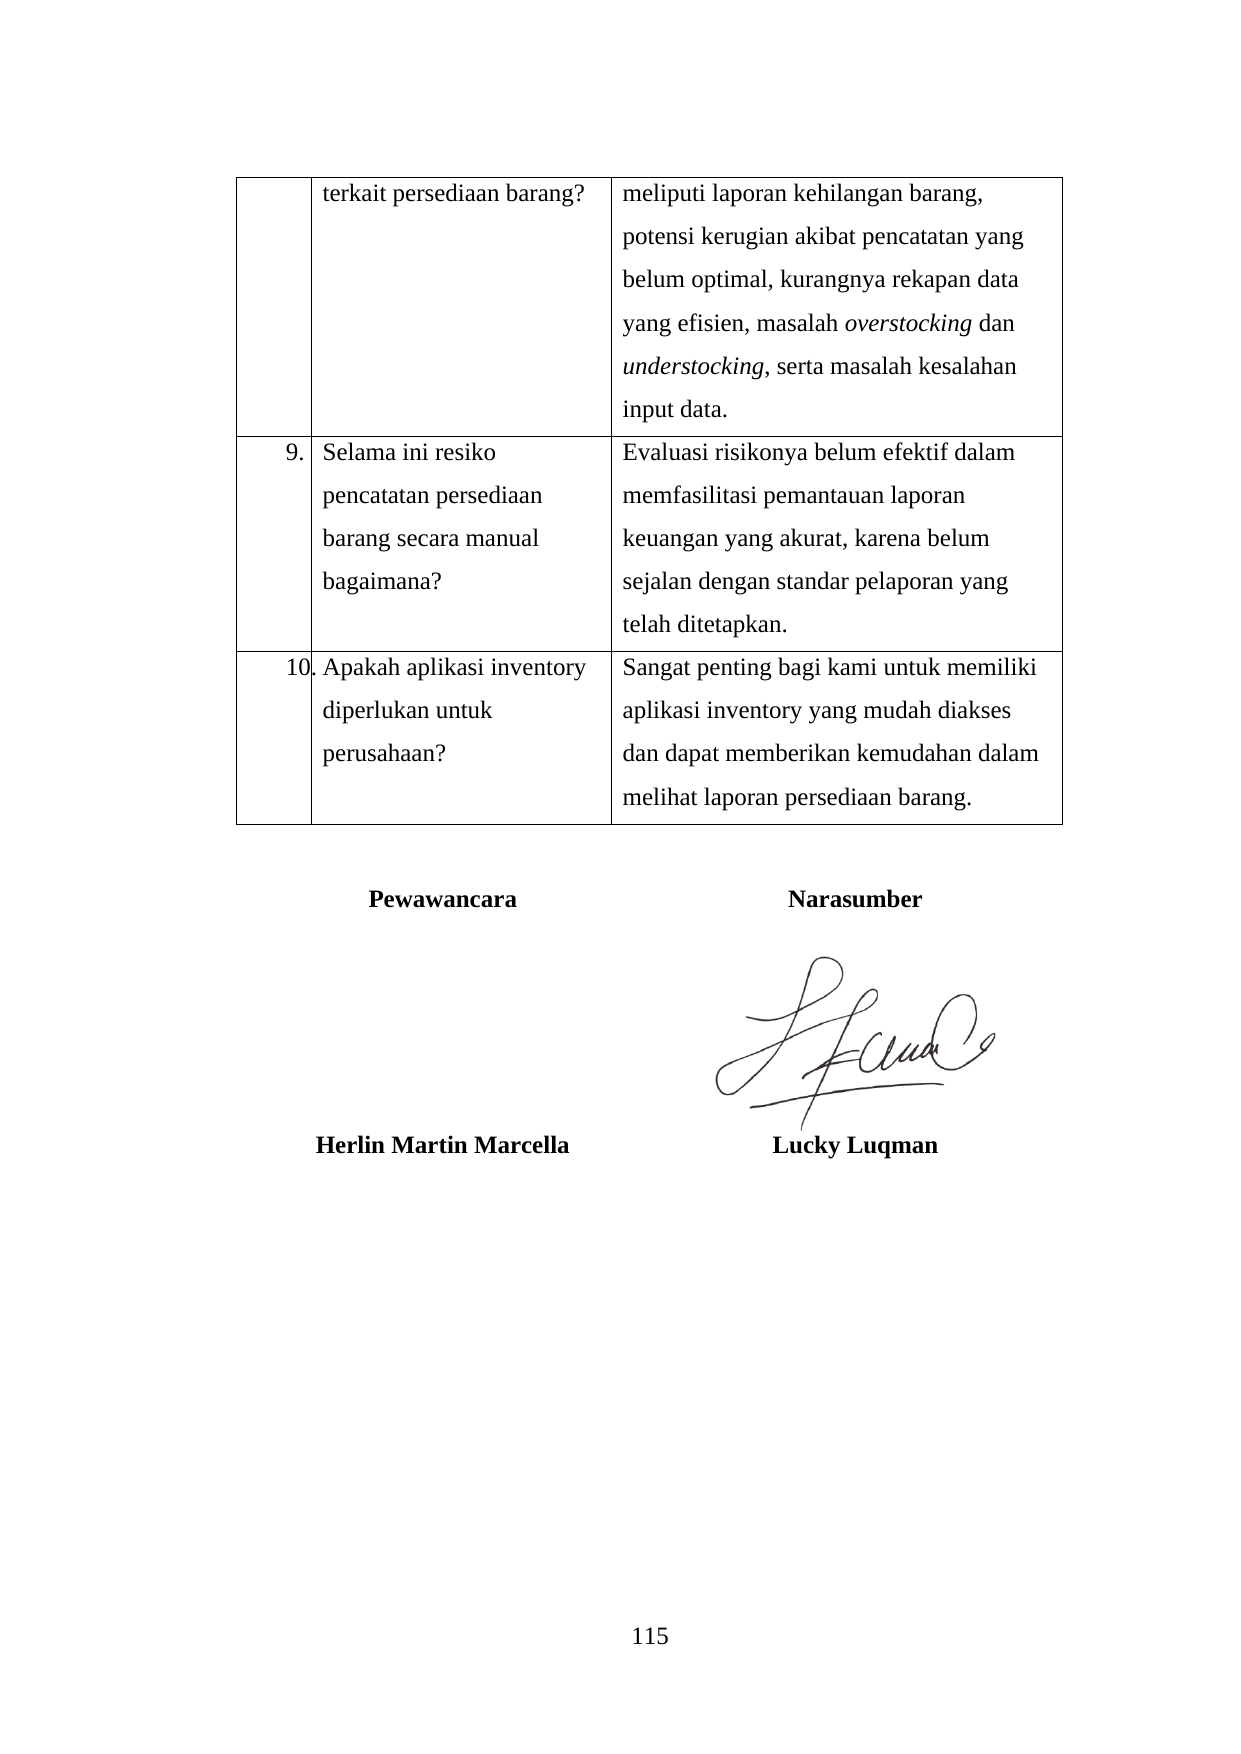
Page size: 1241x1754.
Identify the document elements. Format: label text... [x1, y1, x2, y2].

picture [715, 956, 996, 1131]
table_header Narasumber [649, 884, 1062, 1131]
table_cell Evaluasi risikonya belum efektif dalam memfasilitasi pemantauan laporan keuangan yang akurat, karena belum sejalan dengan standar pelaporan yang telah ditetapkan. [612, 437, 1062, 651]
table_cell Apakah aplikasi inventory diperlukan untuk perusahaan? [312, 652, 611, 823]
table_cell Lucky Luqman [649, 1131, 1062, 1172]
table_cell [612, 178, 1062, 436]
table_cell Herlin Martin Marcella [236, 1131, 649, 1172]
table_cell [312, 178, 611, 436]
table_cell Sangat penting bagi kami untuk memiliki aplikasi inventory yang mudah diakses dan dapat memberikan kemudahan dalam melihat laporan persediaan barang. [612, 652, 1062, 823]
table_cell Selama ini resiko pencatatan persediaan barang secara manual bagaimana? [312, 437, 611, 651]
table_cell [237, 178, 311, 436]
table_cell [237, 437, 311, 651]
table_header Pewawancara [236, 884, 649, 1131]
table_cell [237, 652, 311, 823]
